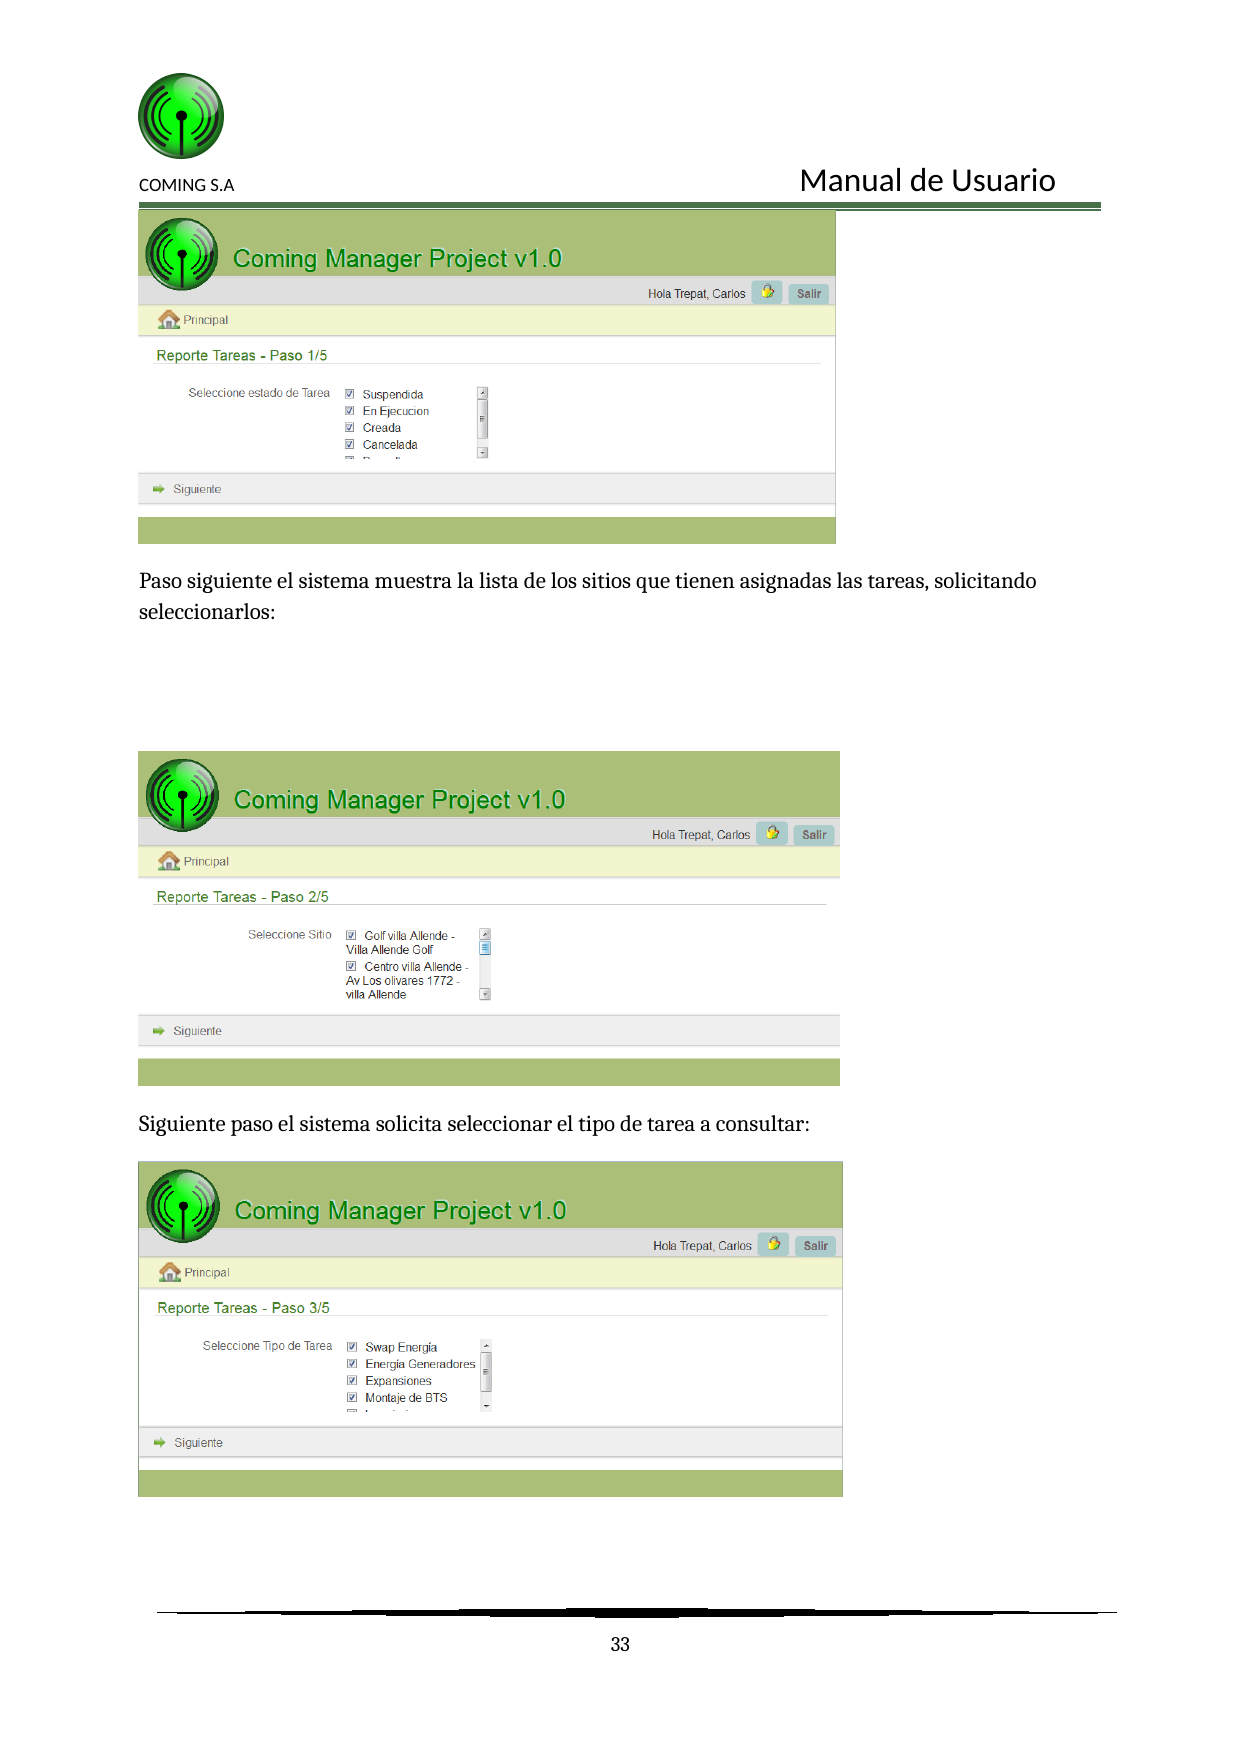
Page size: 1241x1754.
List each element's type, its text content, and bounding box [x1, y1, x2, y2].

picture [138, 73, 224, 159]
text Paso siguiente el sistema muestra la lista de los sitios que tienen asignadas las tareas, solicitando seleccionarlos: [139, 568, 1101, 625]
picture [138, 210, 836, 544]
picture [138, 1161, 843, 1497]
picture [138, 751, 840, 1086]
text Siguiente paso el sistema solicita seleccionar el tipo de tarea a consultar: [139, 1110, 1101, 1137]
